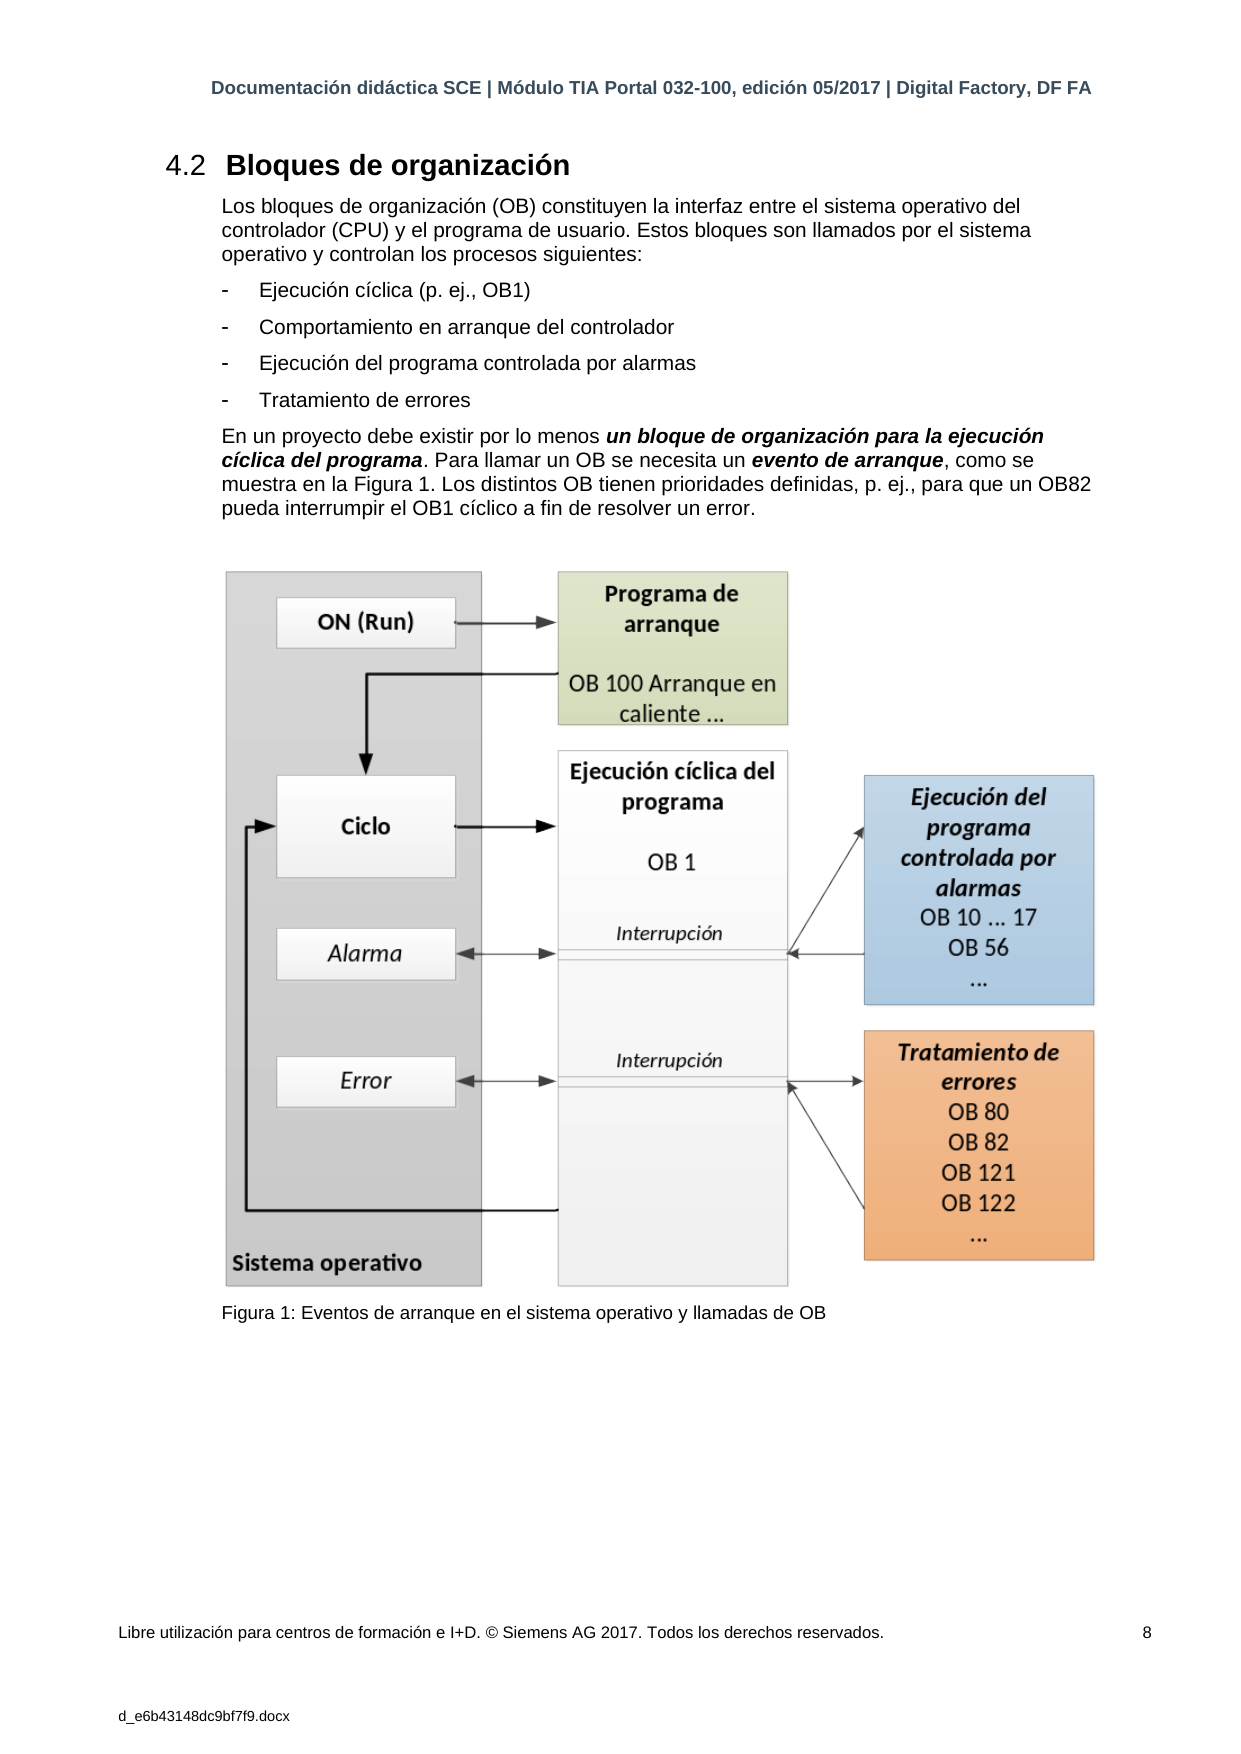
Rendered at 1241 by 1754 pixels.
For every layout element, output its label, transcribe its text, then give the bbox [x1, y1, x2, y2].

list Comportamiento en arranque del controlador [221, 315, 1092, 339]
list Ejecución del programa controlada por alarmas [221, 351, 1092, 375]
text En un proyecto debe existir por lo menos un bloque de organización para la ejecución cíclica del programa. Para llamar un OB se necesita un evento de arranque, como se muestra en la Figura 1. Los distintos OB tienen prioridades definidas, p. ej., para que un OB82 pueda interrumpir el OB1 cíclico a fin de resolver un error. [221, 424, 1092, 520]
text Figura 1: Eventos de arranque en el sistema operativo y llamadas de OB [221, 1302, 1092, 1323]
list Tratamiento de errores [221, 388, 1092, 412]
text Bloques de organización [165, 148, 1092, 181]
text Los bloques de organización (OB) constituyen la interfaz entre el sistema operativo del controlador (CPU) y el programa de usuario. Estos bloques son llamados por el sistema operativo y controlan los procesos siguientes: [221, 194, 1092, 266]
list Ejecución cíclica (p. ej., OB1) [221, 278, 1092, 302]
